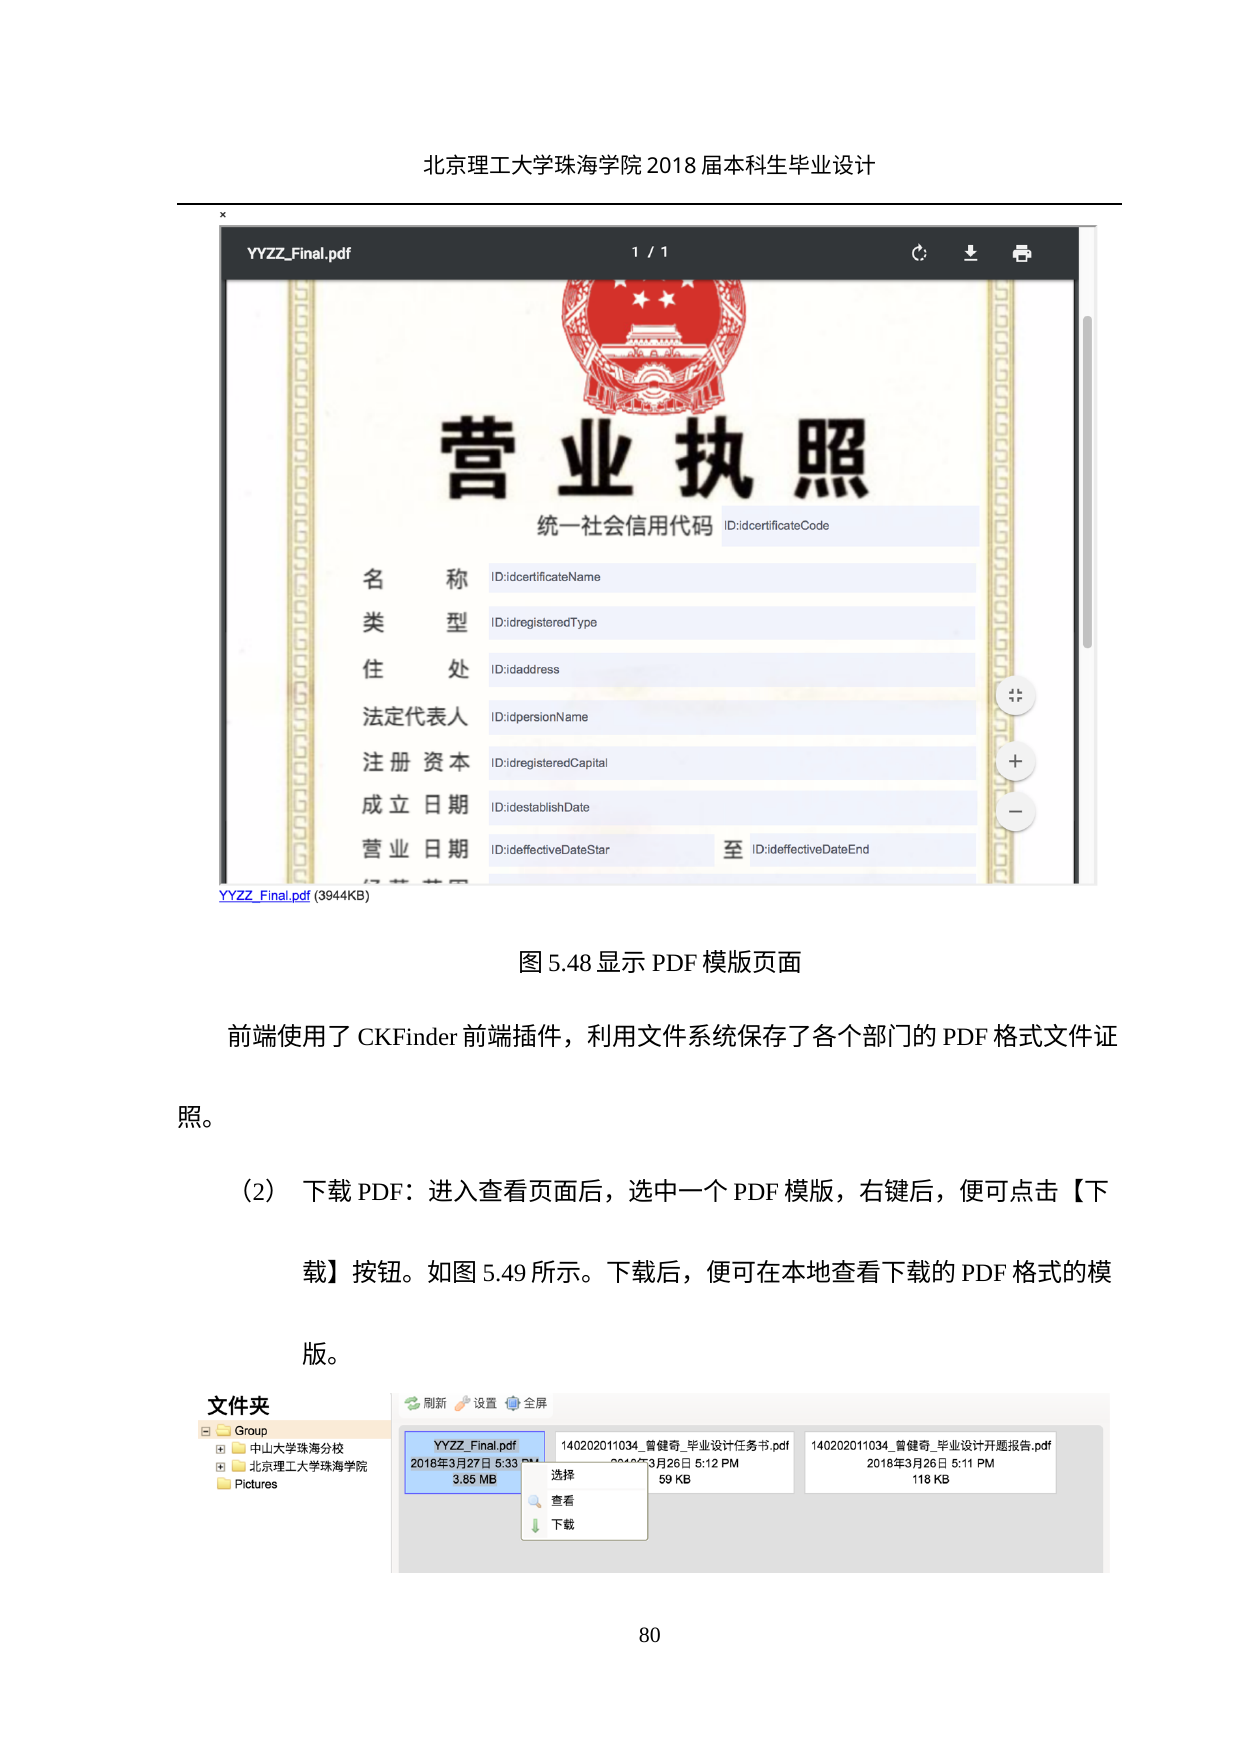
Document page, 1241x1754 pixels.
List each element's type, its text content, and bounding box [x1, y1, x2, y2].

picture [198, 1393, 1144, 1573]
picture [198, 206, 1143, 914]
text 前端使用了CKFinder前端插件，利用文件系统保存了各个部门的PDF格式文件证照。 [177, 1002, 1122, 1148]
list 下载PDF：进入查看页面后，选中一个PDF模版，右键后，便可点击【下载】按钮。如图5.49所示。下载后，便可在本地查看下载的PDF格式的模版。 [227, 1157, 1122, 1385]
text 图5.48显示PDF模版页面 [177, 928, 1122, 993]
